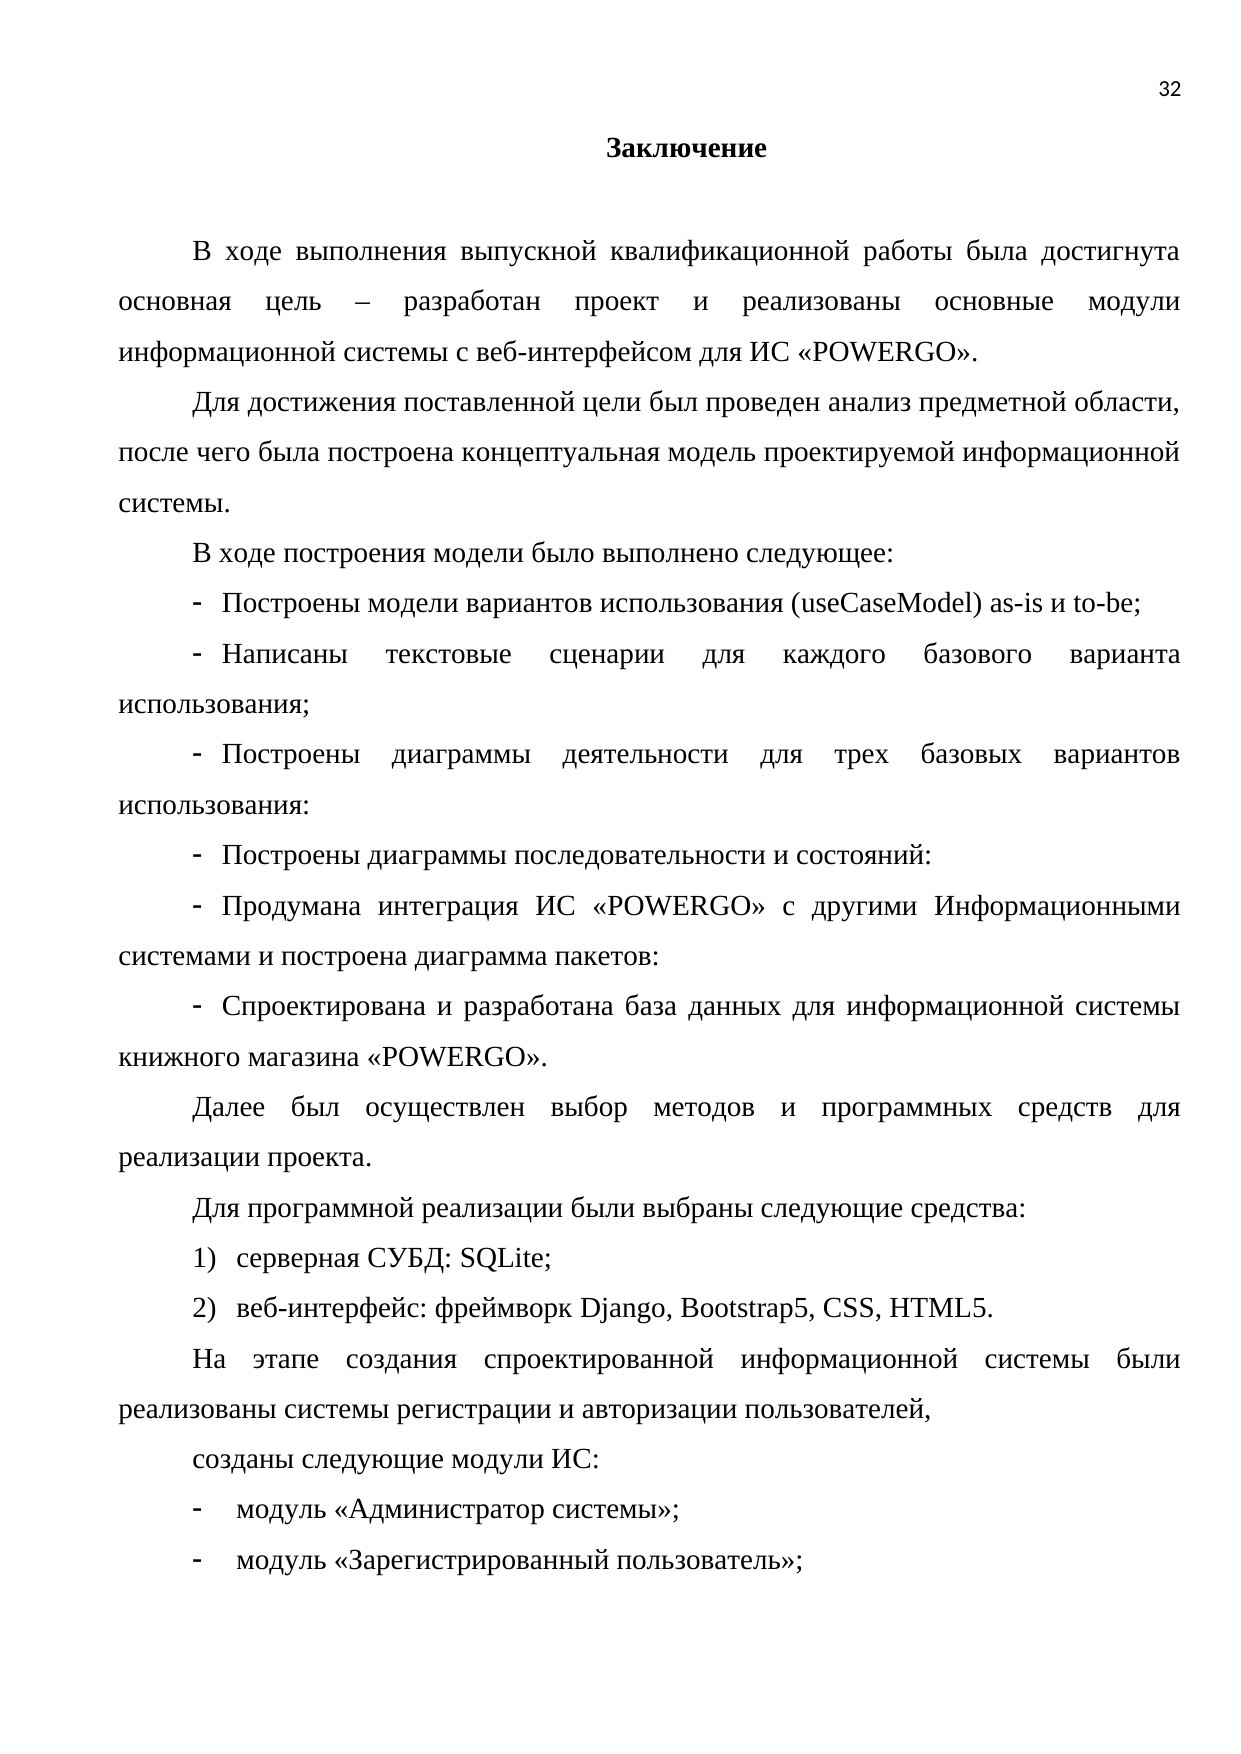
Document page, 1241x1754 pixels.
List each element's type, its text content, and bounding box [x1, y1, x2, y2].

text В ходе выполнения выпускной квалификационной работы была достигнута основная цель – разработан проект и реализованы основные модули информационной системы с веб-интерфейсом для ИС «POWERGO». [118, 233, 1181, 367]
list Построены модели вариантов использования (useCaseModel) as-is и to-be; [118, 585, 1181, 619]
list модуль «Администратор системы»; [118, 1492, 1181, 1525]
list модуль «Зарегистрированный пользователь»; [118, 1542, 1181, 1576]
list Далее был осуществлен выбор методов и программных средств для реализации проекта. [118, 1089, 1181, 1173]
text Для достижения поставленной цели был проведен анализ предметной области, после чего была построена концептуальная модель проектируемой информационной системы. [118, 384, 1181, 518]
text На этапе создания спроектированной информационной системы были реализованы системы регистрации и авторизации пользователей, [118, 1341, 1181, 1424]
list Продумана интеграция ИС «POWERGO» с другими Информационными системами и построена диаграмма пакетов: [118, 888, 1181, 972]
text В ходе построения модели было выполнено следующее: [118, 535, 1181, 569]
list Для программной реализации были выбраны следующие средства: [118, 1190, 1181, 1223]
list Спроектирована и разработана база данных для информационной системы книжного магазина «POWERGO». [118, 988, 1181, 1072]
subtitle Заключение [118, 130, 1181, 163]
list Написаны текстовые сценарии для каждого базового варианта использования; [118, 636, 1181, 720]
list серверная СУБД: SQLite; [118, 1240, 1181, 1274]
list веб-интерфейс: фреймворк Django, Bootstrap5, CSS, HTML5. [118, 1290, 1181, 1324]
list Построены диаграммы деятельности для трех базовых вариантов использования: [118, 737, 1181, 821]
list Построены диаграммы последовательности и состояний: [118, 837, 1181, 871]
list созданы следующие модули ИС: [118, 1441, 1181, 1475]
